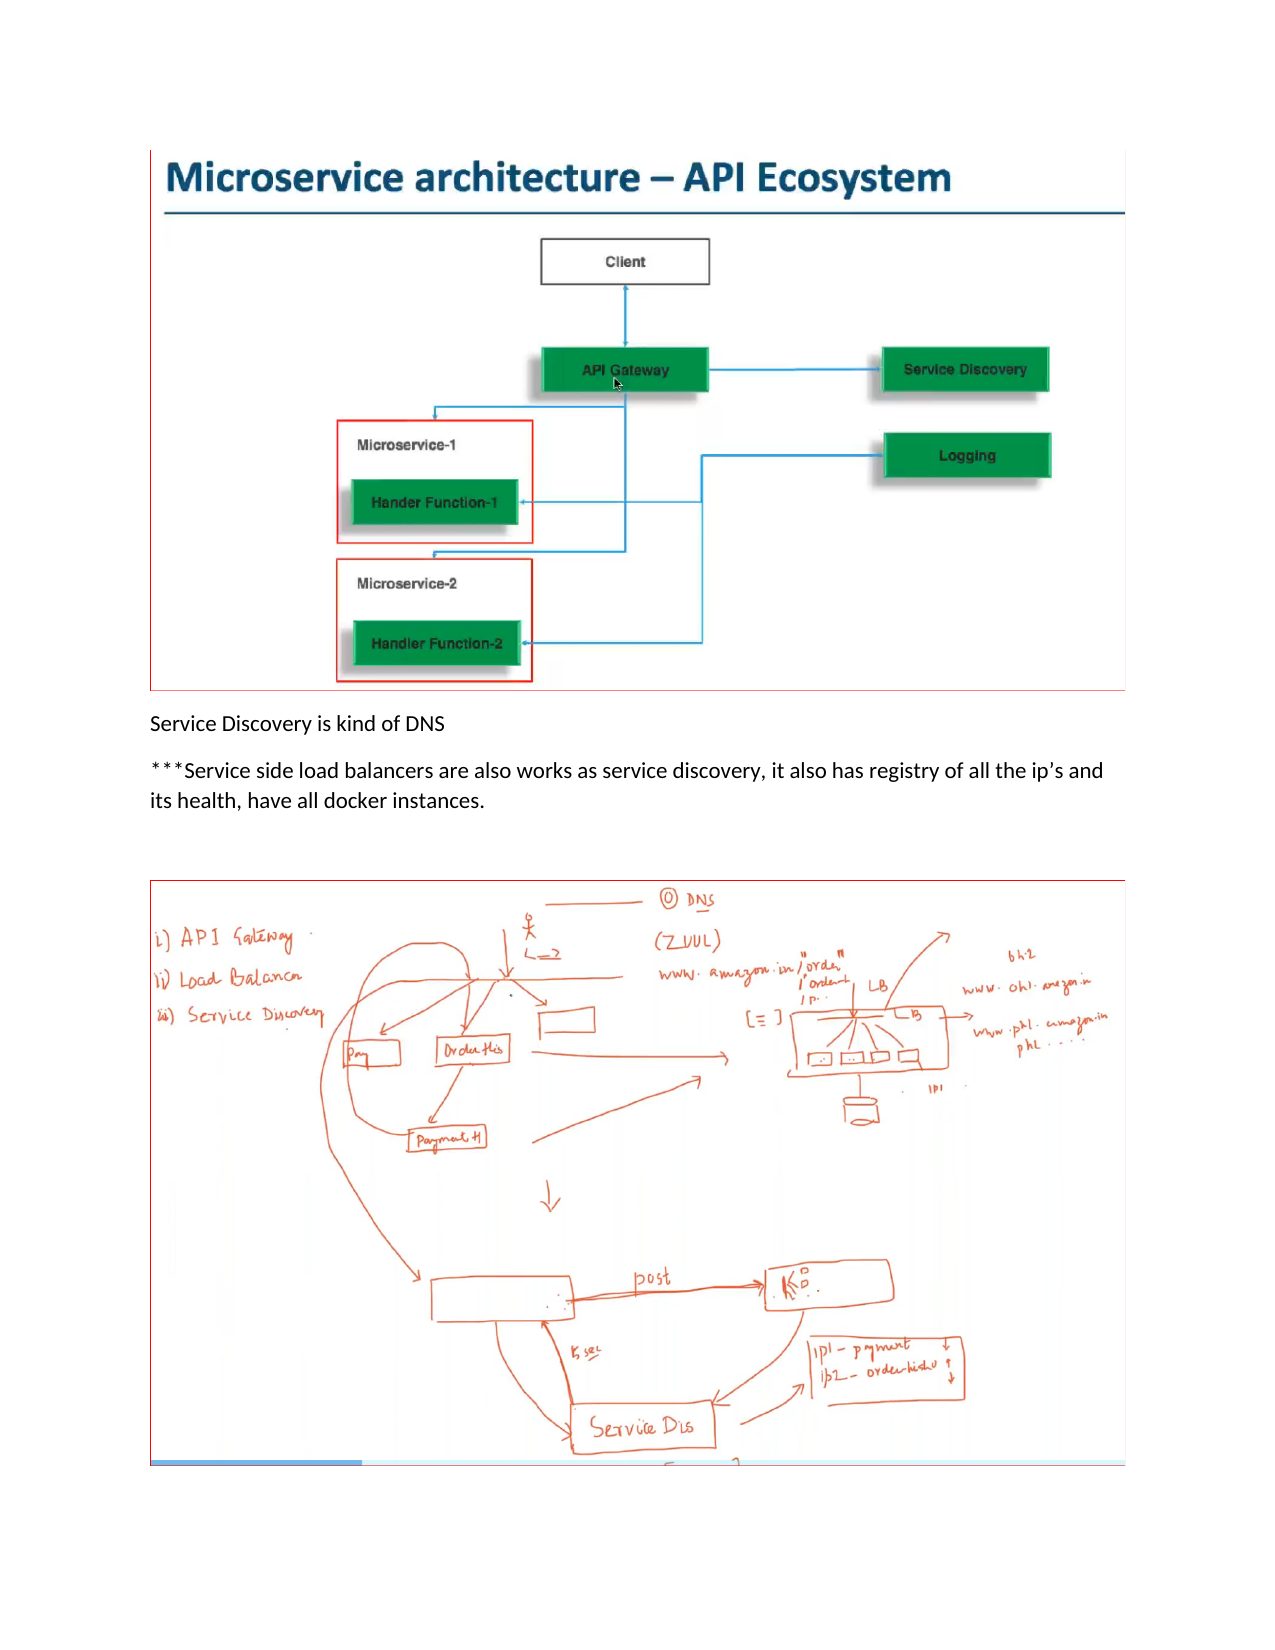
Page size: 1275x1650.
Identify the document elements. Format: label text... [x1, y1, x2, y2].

picture [150, 150, 1125, 691]
text ***Service side load balancers are also works as service discovery, it also has registry of all the ip’s and its health, have all docker instances. [150, 756, 1125, 814]
text Service Discovery is kind of DNS [150, 709, 1125, 737]
picture [150, 880, 1125, 1466]
